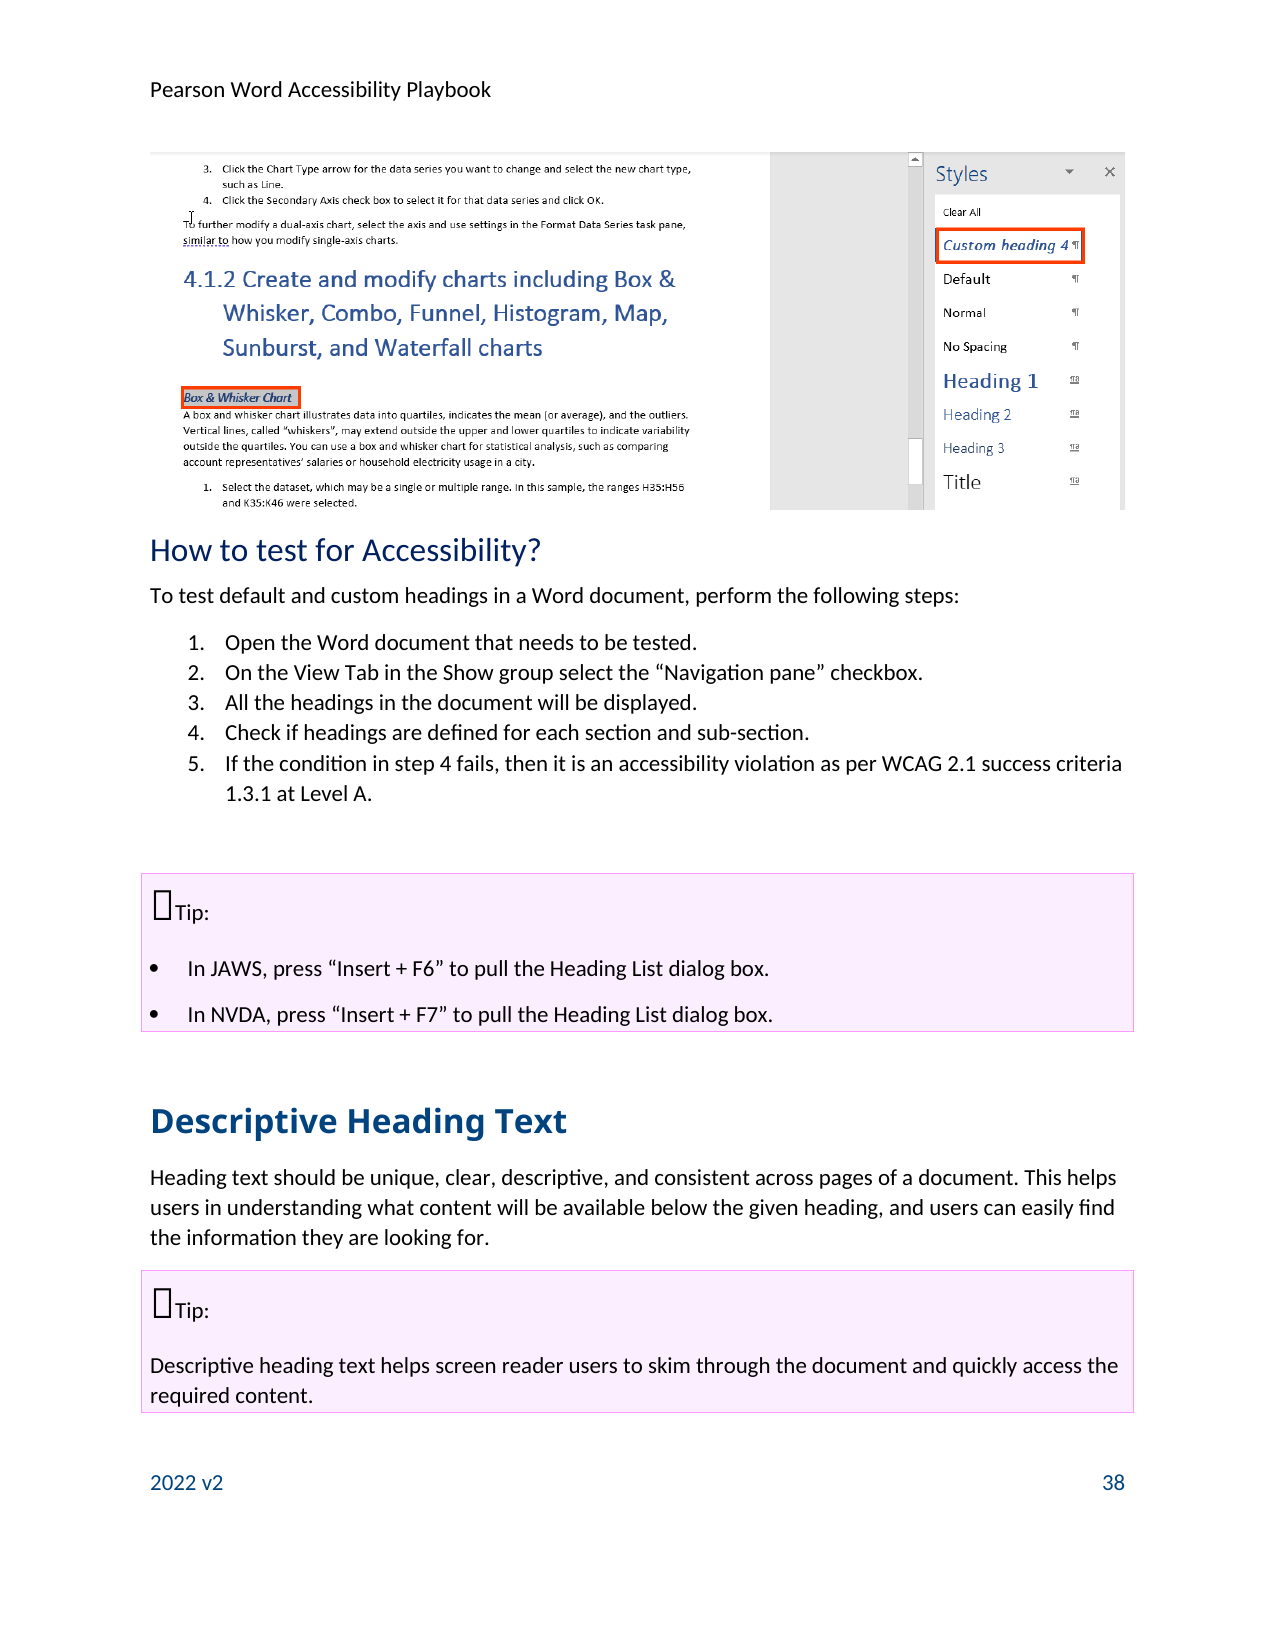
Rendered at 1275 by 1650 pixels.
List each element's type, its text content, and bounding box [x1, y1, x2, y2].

text Tip: [142, 1271, 1133, 1330]
picture [150, 152, 1125, 510]
text Descriptive heading text helps screen reader users to skim through the document and quickly access the required content. [142, 1348, 1133, 1412]
list On the View Tab in the Show group select the “Navigation pane” checkbox. [187, 658, 1125, 686]
list If the condition in step 4 fails, then it is an accessibility violation as per WCAG 2.1 success criteria 1.3.1 at Level A. [187, 749, 1125, 807]
list Open the Word document that needs to be tested. [187, 628, 1125, 656]
subtitle How to test for Accessibility? [150, 529, 1125, 569]
list In NVDA, press “Insert + F7” to pull the Heading List dialog box. [142, 997, 1133, 1031]
subtitle Descriptive Heading Text [150, 1097, 1125, 1143]
list Check if headings are defined for each section and sub-section. [187, 718, 1125, 747]
text Tip: [142, 874, 1133, 933]
text To test default and custom headings in a Word document, perform the following steps: [150, 581, 1125, 609]
list In JAWS, press “Insert + F6” to pull the Heading List dialog box. [142, 951, 1133, 982]
list All the headings in the document will be displayed. [187, 688, 1125, 716]
text Heading text should be unique, clear, descriptive, and consistent across pages of a document. This helps users in understanding what content will be available below the given heading, and users can easily find the information they are looking for. [150, 1163, 1125, 1252]
